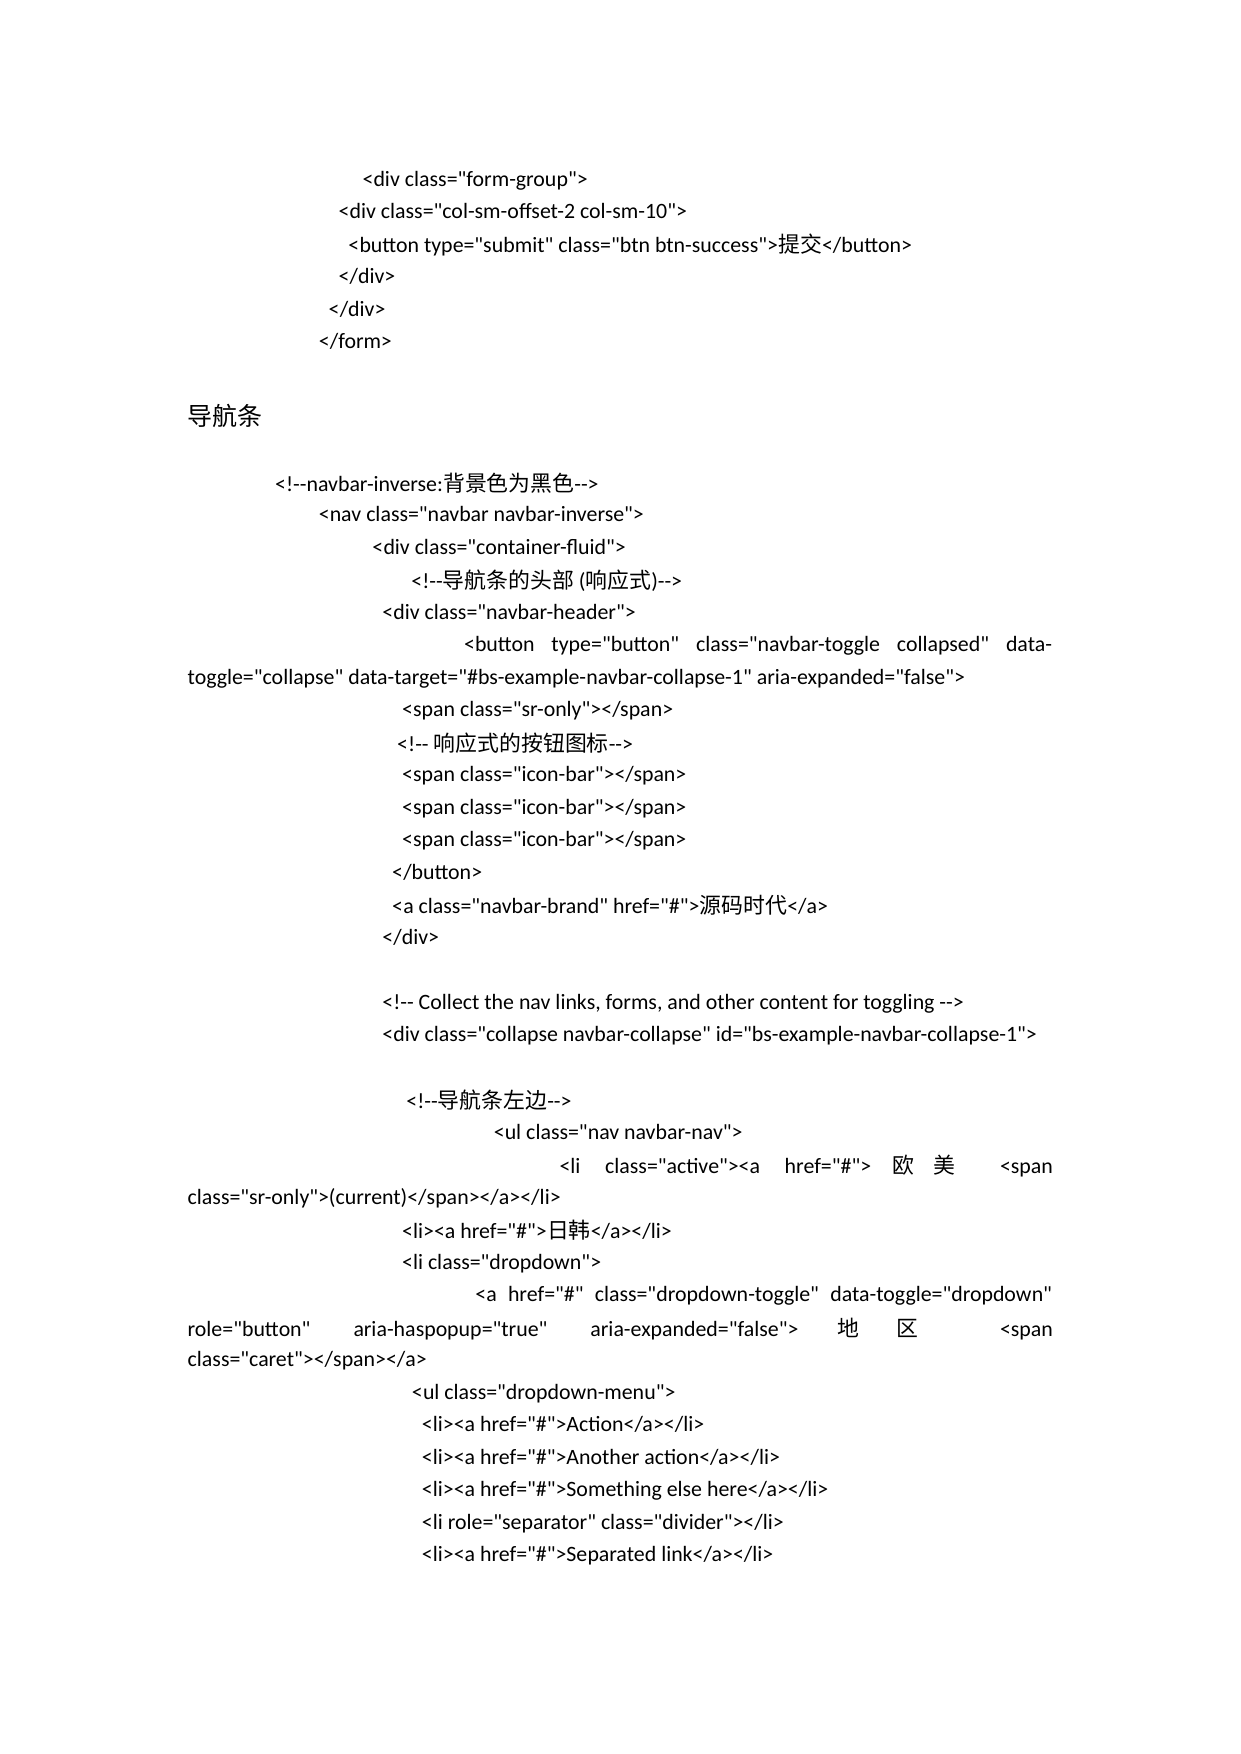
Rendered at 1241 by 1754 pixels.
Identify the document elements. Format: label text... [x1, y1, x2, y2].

text <span class="icon-bar"></span> [187, 790, 1053, 823]
text </div> [187, 259, 1053, 292]
text <li class="dropdown"> [187, 1245, 1053, 1278]
text <li class="active"><a href="#">欧美 <span class="sr-only">(current)</span></a></li> [187, 1148, 1053, 1213]
text <a href="#" class="dropdown-toggle" data-toggle="dropdown" role="button" aria-haspopup="true" aria-expanded="false">地区 <span class="caret"></span></a> [187, 1278, 1053, 1375]
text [187, 1505, 1053, 1538]
text <li><a href="#">Something else here</a></li> [187, 1473, 1053, 1505]
text <span class="icon-bar"></span> [187, 758, 1053, 790]
text <!--navbar-inverse:背景色为黑色--> [187, 465, 1053, 498]
subtitle 导航条 [187, 382, 1053, 447]
text <button type="submit" class="btn btn-success">提交</button> [187, 227, 1053, 259]
text <a class="navbar-brand" href="#">源码时代</a> [187, 888, 1053, 920]
text <div class="container-fluid"> [187, 530, 1053, 563]
text <span class="sr-only"></span> [187, 693, 1053, 725]
text </form> [187, 324, 1053, 357]
text <li><a href="#">Separated link</a></li> [187, 1538, 1053, 1570]
text <nav class="navbar navbar-inverse"> [187, 498, 1053, 530]
text <ul class="dropdown-menu"> [187, 1375, 1053, 1408]
text <button type="button" class="navbar-toggle collapsed" data-toggle="collapse" data-target="#bs-example-navbar-collapse-1" aria-expanded="false"> [187, 628, 1053, 693]
text <div class="navbar-header"> [187, 595, 1053, 628]
text <!-- 响应式的按钮图标--> [187, 725, 1053, 758]
text <div class="collapse navbar-collapse" id="bs-example-navbar-collapse-1"> [187, 1018, 1053, 1050]
text <!-- Collect the nav links, forms, and other content for toggling --> [187, 985, 1053, 1018]
text <li><a href="#">Another action</a></li> [187, 1440, 1053, 1473]
text <!--导航条的头部 (响应式)--> [187, 563, 1053, 595]
text <ul class="nav navbar-nav"> [187, 1115, 1053, 1148]
text <li><a href="#">Action</a></li> [187, 1408, 1053, 1440]
text <div class="form-group"> [187, 162, 1053, 194]
text </div> [187, 292, 1053, 324]
text </button> [187, 855, 1053, 888]
text <li><a href="#">日韩</a></li> [187, 1213, 1053, 1245]
text </div> [187, 920, 1053, 953]
text <!--导航条左边--> [187, 1083, 1053, 1115]
text <span class="icon-bar"></span> [187, 823, 1053, 855]
text <div class="col-sm-offset-2 col-sm-10"> [187, 194, 1053, 227]
